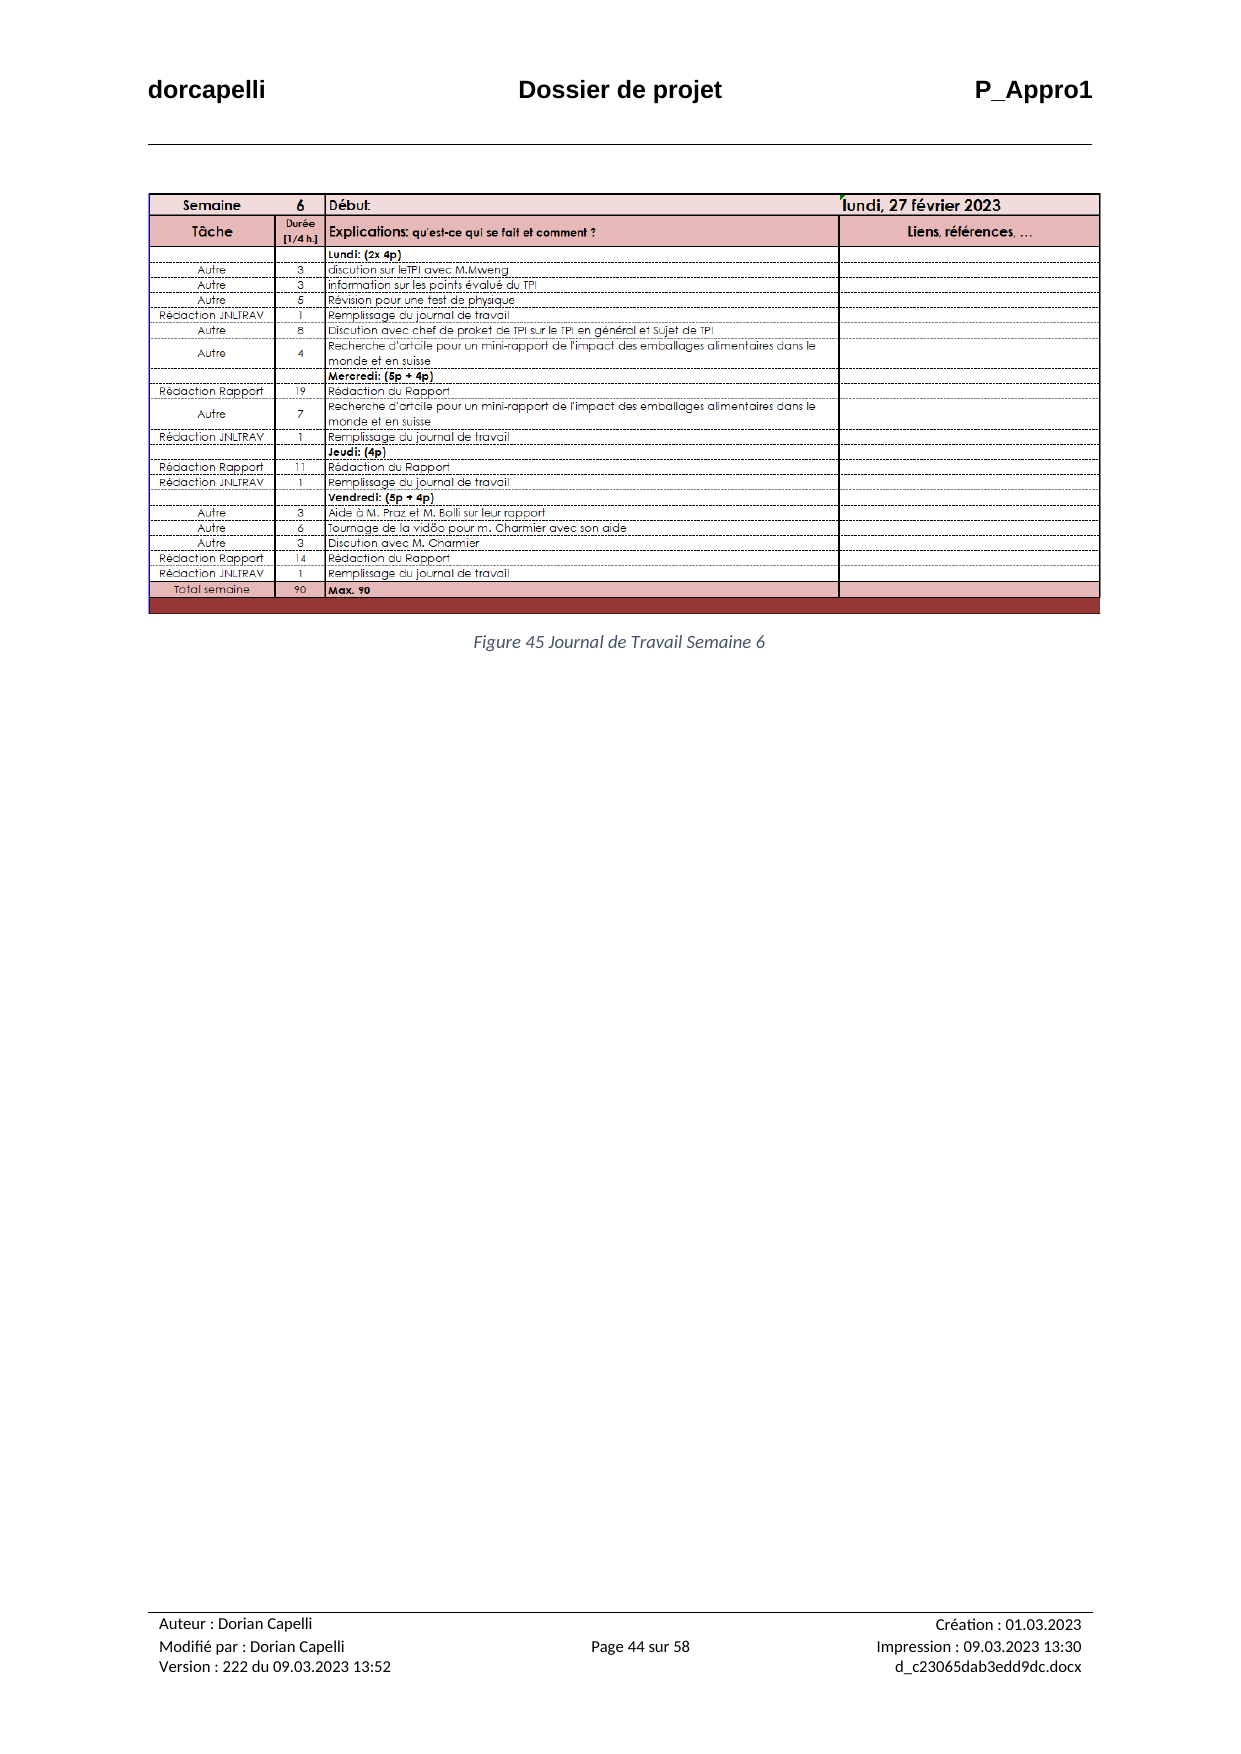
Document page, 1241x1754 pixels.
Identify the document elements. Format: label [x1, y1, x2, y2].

picture [147, 193, 1101, 614]
